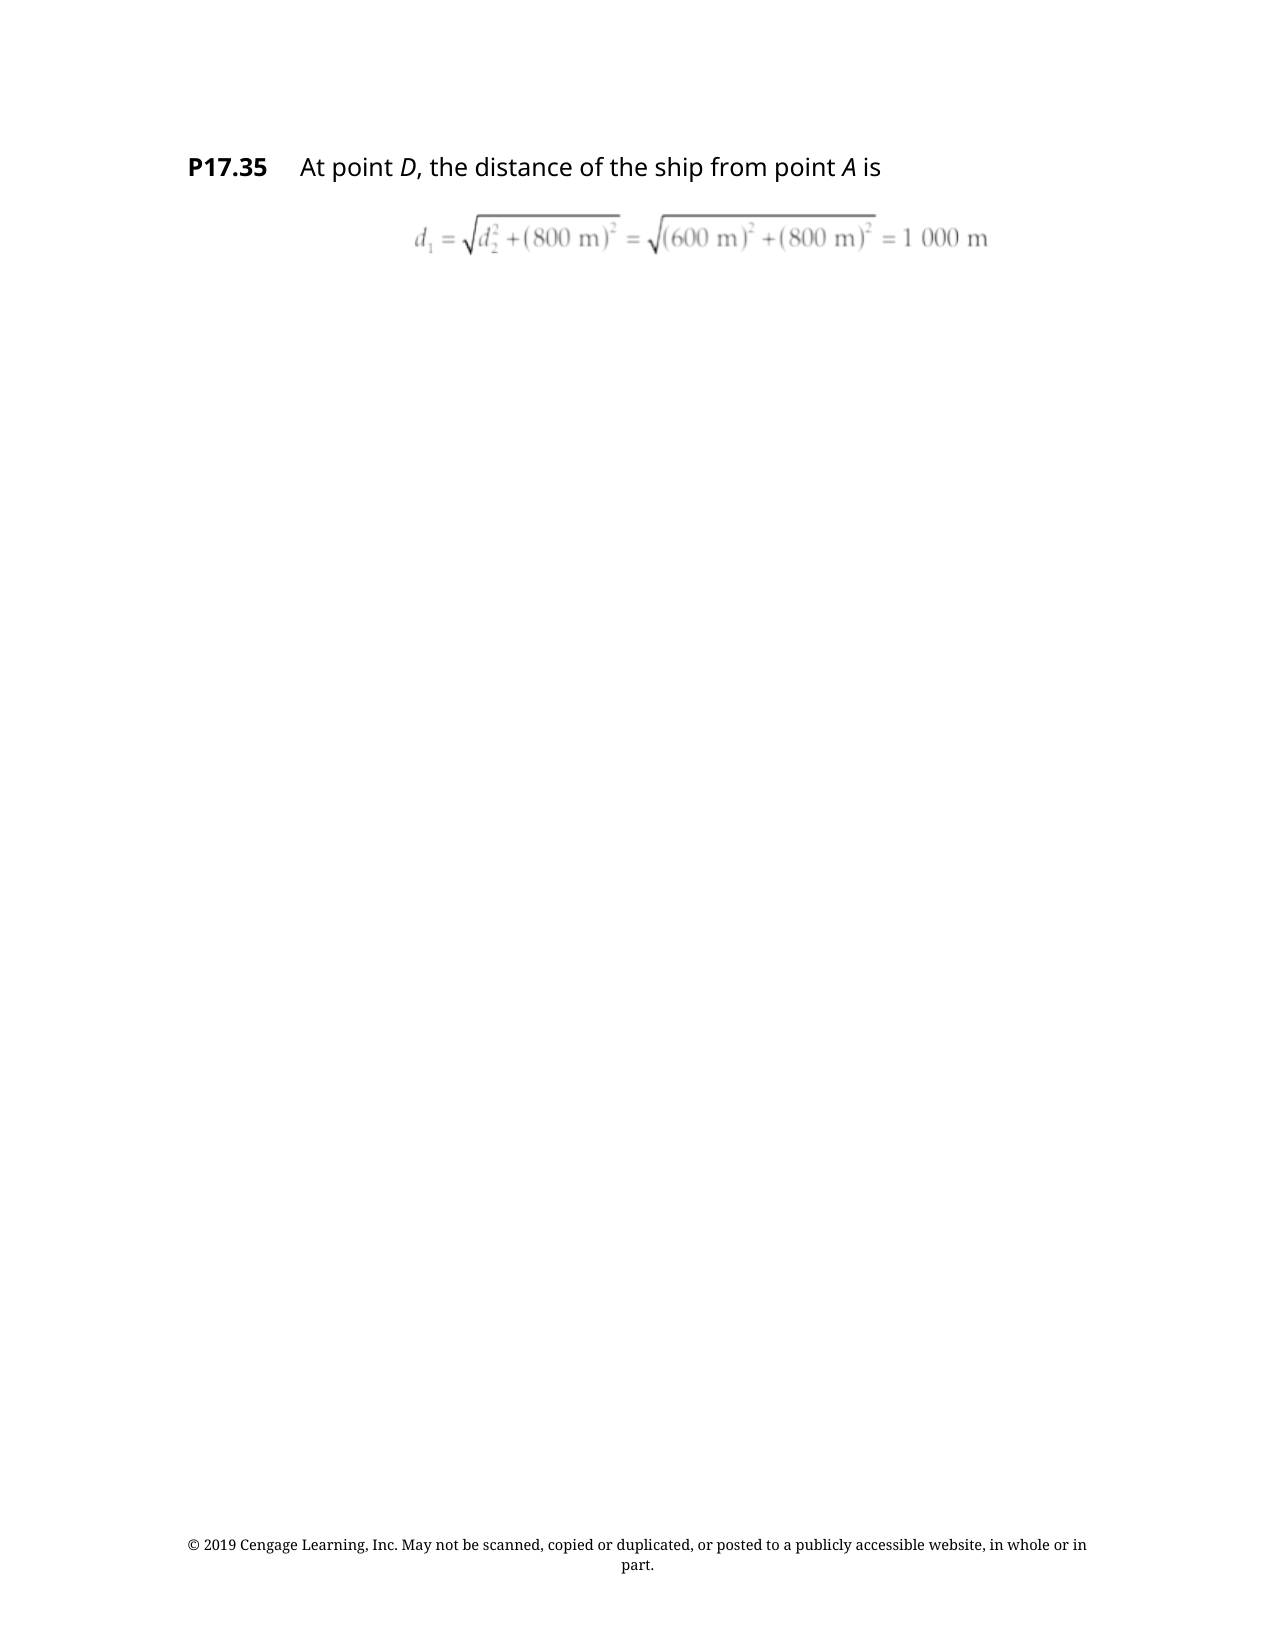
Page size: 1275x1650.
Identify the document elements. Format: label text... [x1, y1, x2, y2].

text P17.35 At point D, the distance of the ship from point A is [187, 150, 1087, 184]
